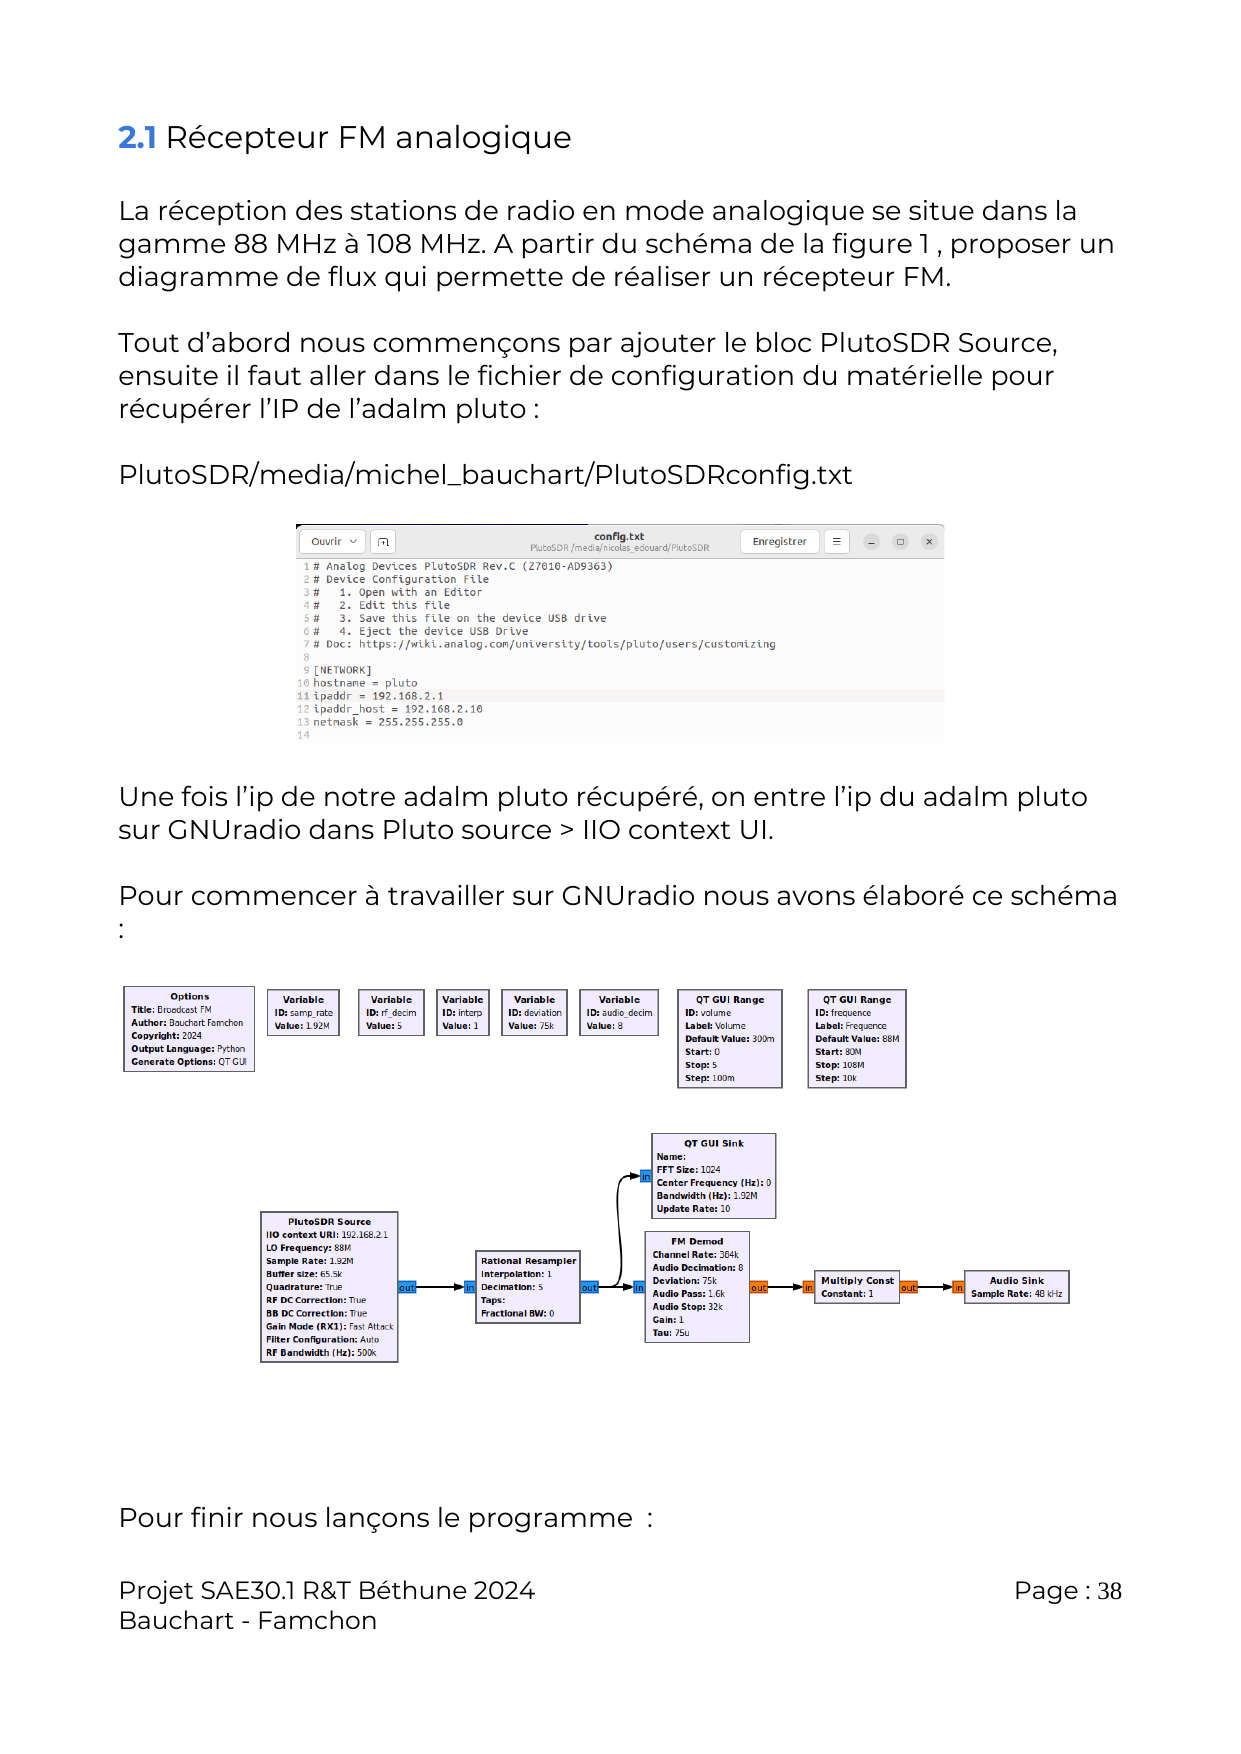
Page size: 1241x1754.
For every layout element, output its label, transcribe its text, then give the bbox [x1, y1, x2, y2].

picture [118, 983, 1123, 1383]
text Pour finir nous lançons le programme : [118, 1501, 1122, 1534]
text La réception des stations de radio en mode analogique se situe dans la gamme 88 MHz à 108 MHz. A partir du schéma de la figure 1 , proposer un diagramme de flux qui permette de réaliser un récepteur FM. [118, 194, 1122, 293]
text Une fois l’ip de notre adalm pluto récupéré, on entre l’ip du adalm pluto sur GNUradio dans Pluto source > IIO context UI. [118, 780, 1122, 846]
text Pour commencer à travailler sur GNUradio nous avons élaboré ce schéma : [118, 879, 1122, 945]
text PlutoSDR/media/michel_bauchart/PlutoSDRconfig.txt [118, 458, 1122, 492]
text 2.1 Récepteur FM analogique [118, 118, 1122, 156]
picture [296, 524, 945, 743]
text Tout d’abord nous commençons par ajouter le bloc PlutoSDR Source, ensuite il faut aller dans le fichier de configuration du matérielle pour récupérer l’IP de l’adalm pluto : [118, 326, 1122, 426]
